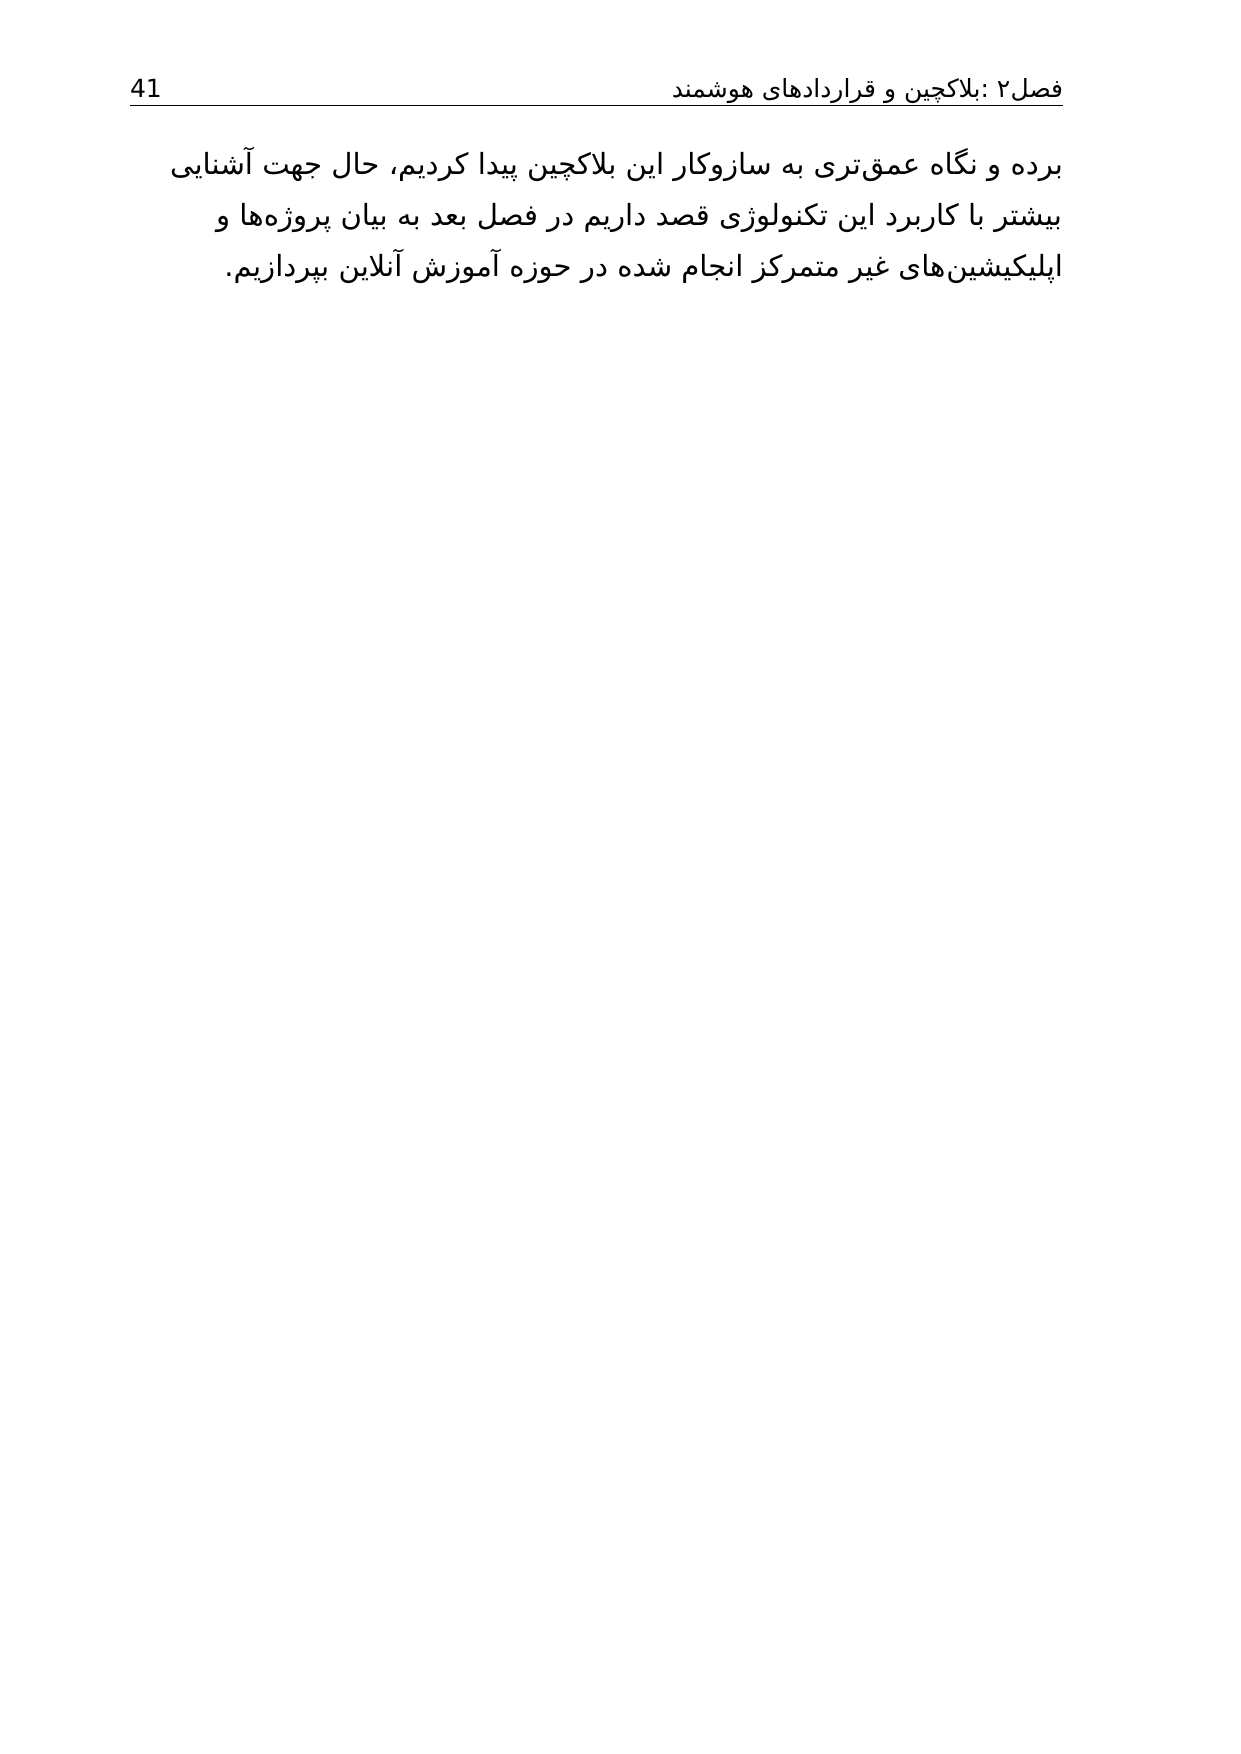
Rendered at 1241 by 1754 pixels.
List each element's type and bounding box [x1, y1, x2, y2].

text [130, 148, 1063, 283]
